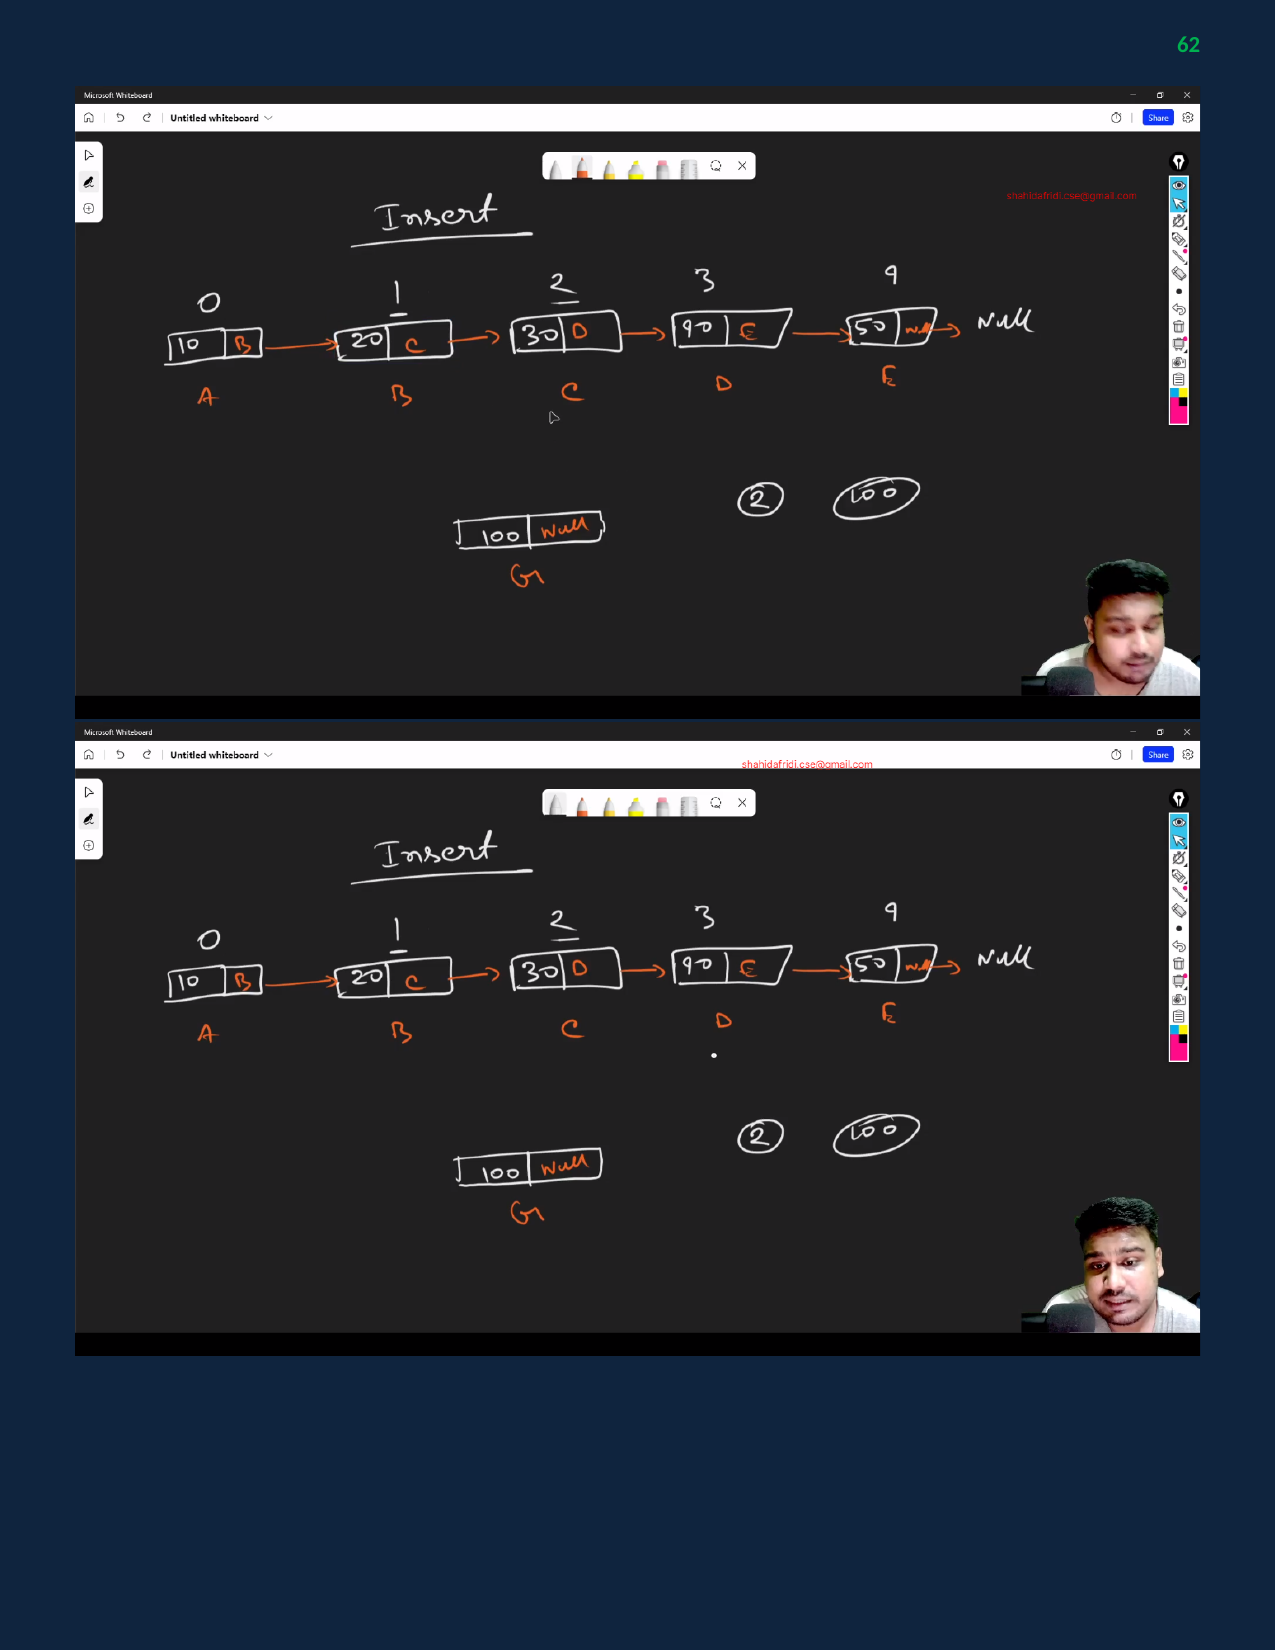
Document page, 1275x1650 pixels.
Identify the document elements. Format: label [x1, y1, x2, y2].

picture [75, 86, 1200, 719]
picture [75, 722, 1200, 1356]
